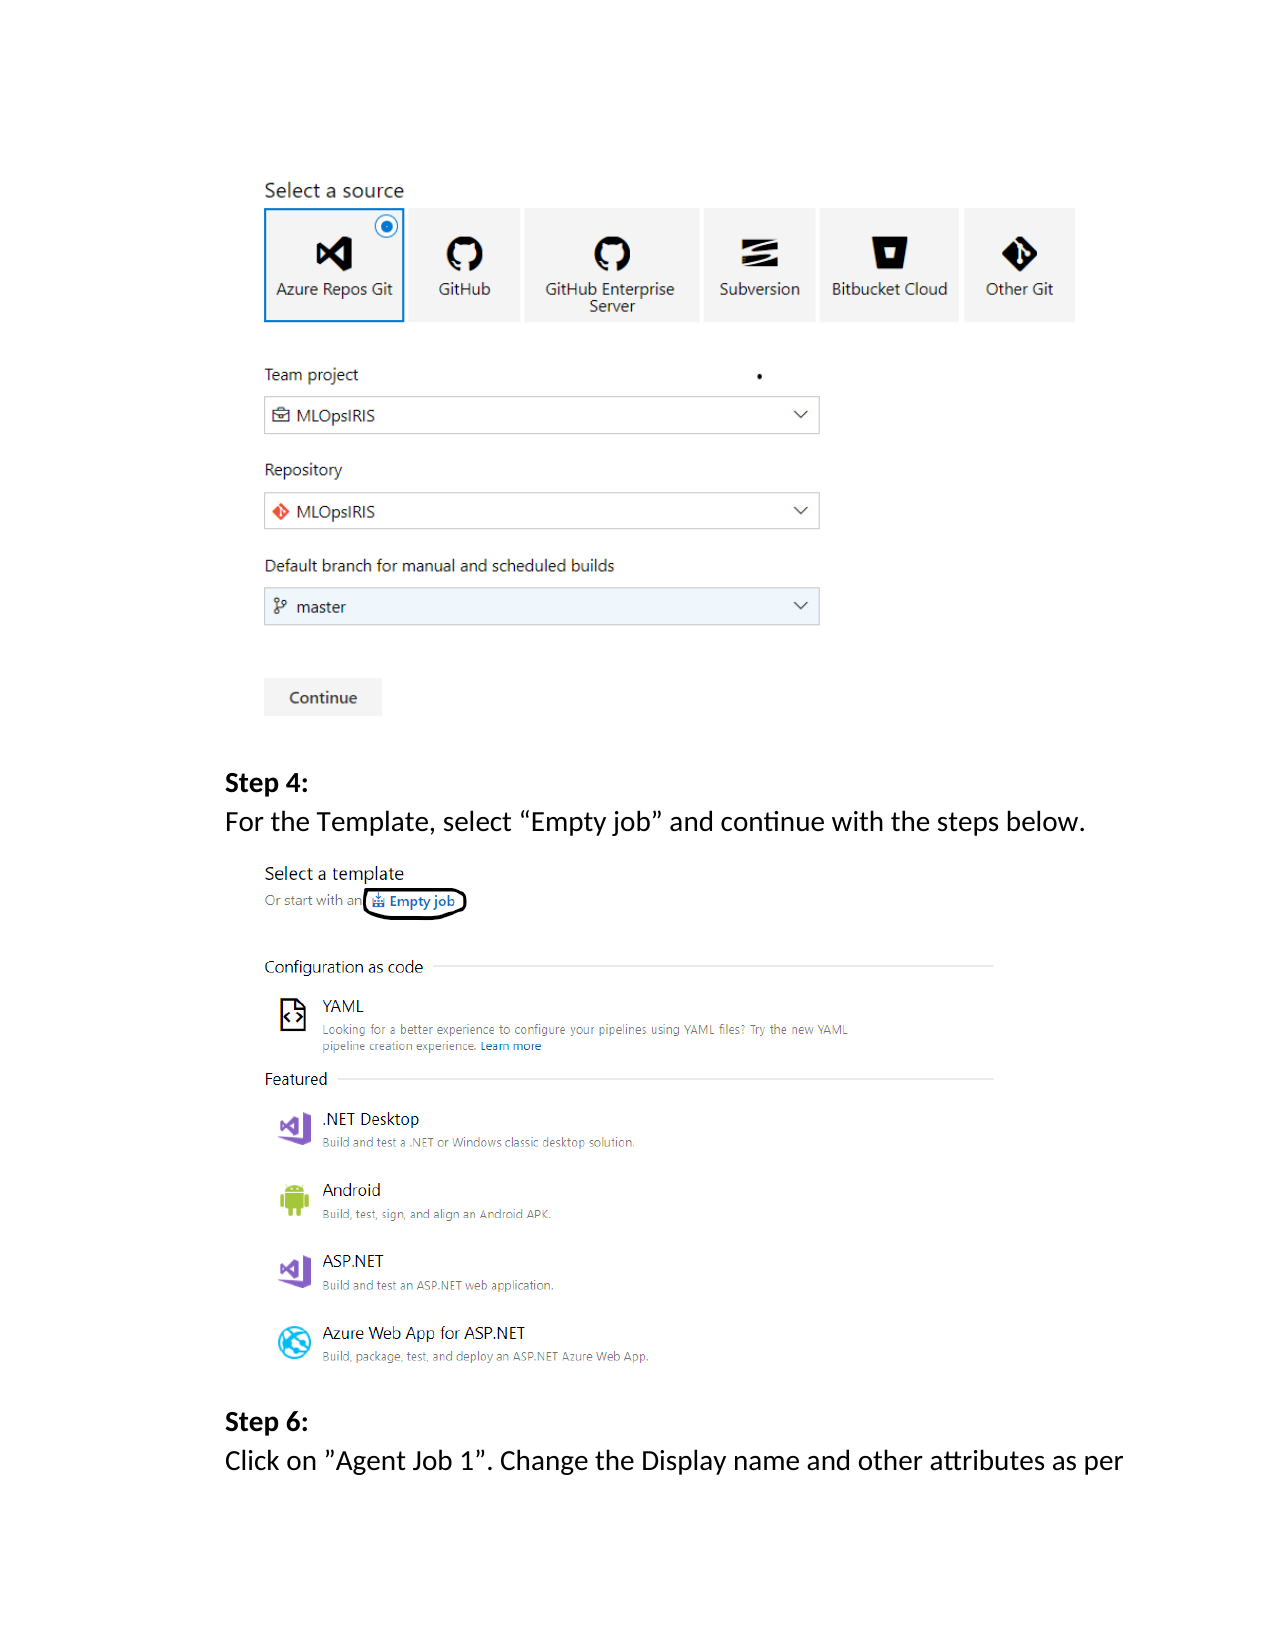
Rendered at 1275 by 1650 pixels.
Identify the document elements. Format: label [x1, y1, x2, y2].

list [187, 150, 1125, 1477]
